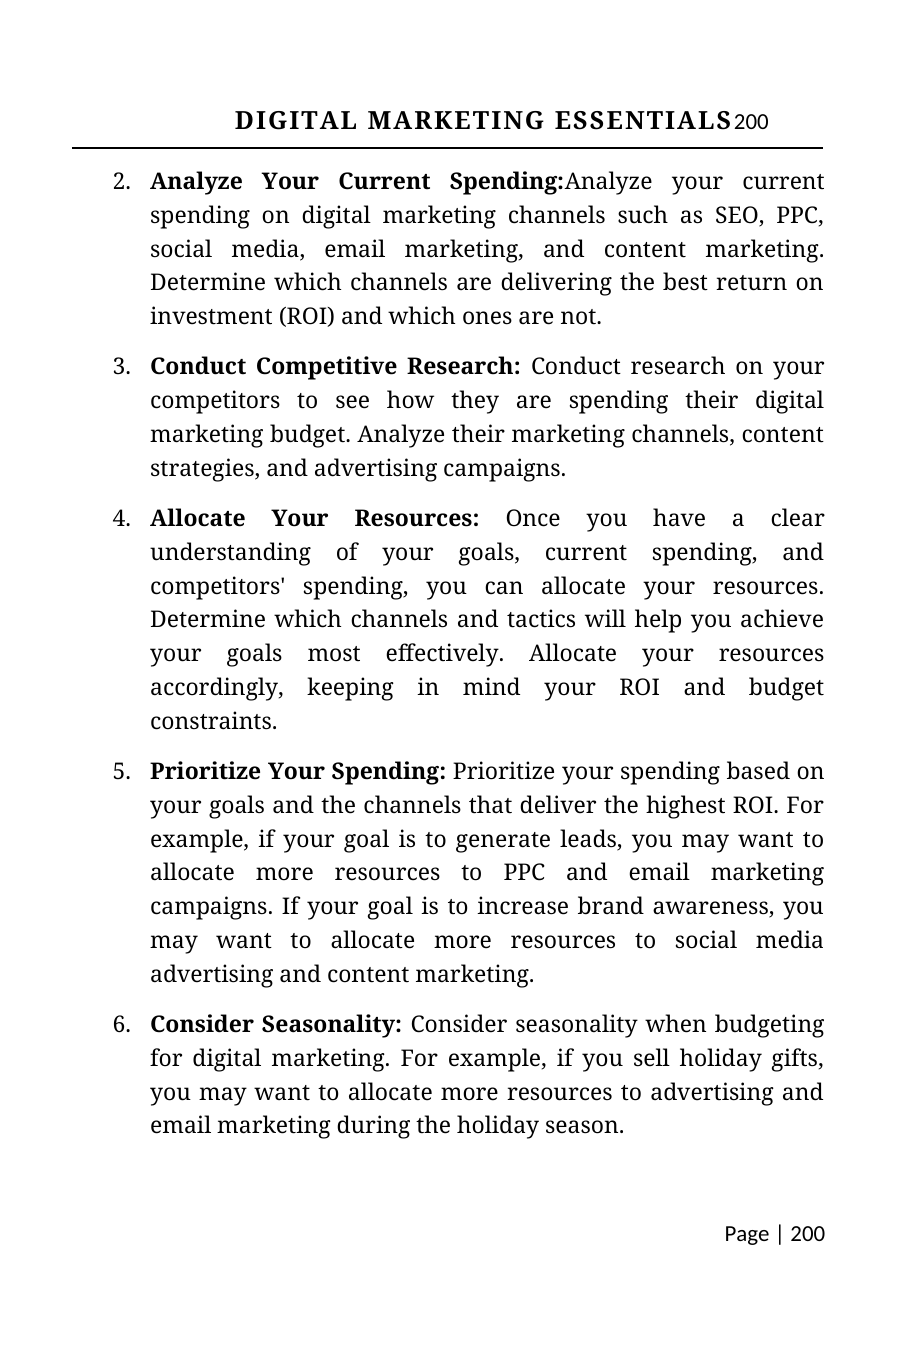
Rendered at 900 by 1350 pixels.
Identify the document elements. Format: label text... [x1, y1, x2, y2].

list Analyze Your Current Spending:Analyze your current spending on digital marketing channels such as SEO, PPC, social media, email marketing, and content marketing. Determine which channels are delivering the best return on investment (ROI) and which ones are not. [112, 165, 825, 331]
list Prioritize Your Spending: Prioritize your spending based on your goals and the channels that deliver the highest ROI. For example, if your goal is to generate leads, you may want to allocate more resources to PPC and email marketing campaigns. If your goal is to increase brand awareness, you may want to allocate more resources to social media advertising and content marketing. [112, 755, 825, 989]
list Conduct Competitive Research: Conduct research on your competitors to see how they are spending their digital marketing budget. Analyze their marketing channels, content strategies, and advertising campaigns. [112, 351, 825, 483]
list Consider Seasonality: Consider seasonality when budgeting for digital marketing. For example, if you sell holiday gifts, you may want to allocate more resources to advertising and email marketing during the holiday season. [112, 1008, 825, 1141]
list Allocate Your Resources: Once you have a clear understanding of your goals, current spending, and competitors' spending, you can allocate your resources. Determine which channels and tactics will help you achieve your goals most effectively. Allocate your resources accordingly, keeping in mind your ROI and budget constraints. [112, 502, 825, 736]
